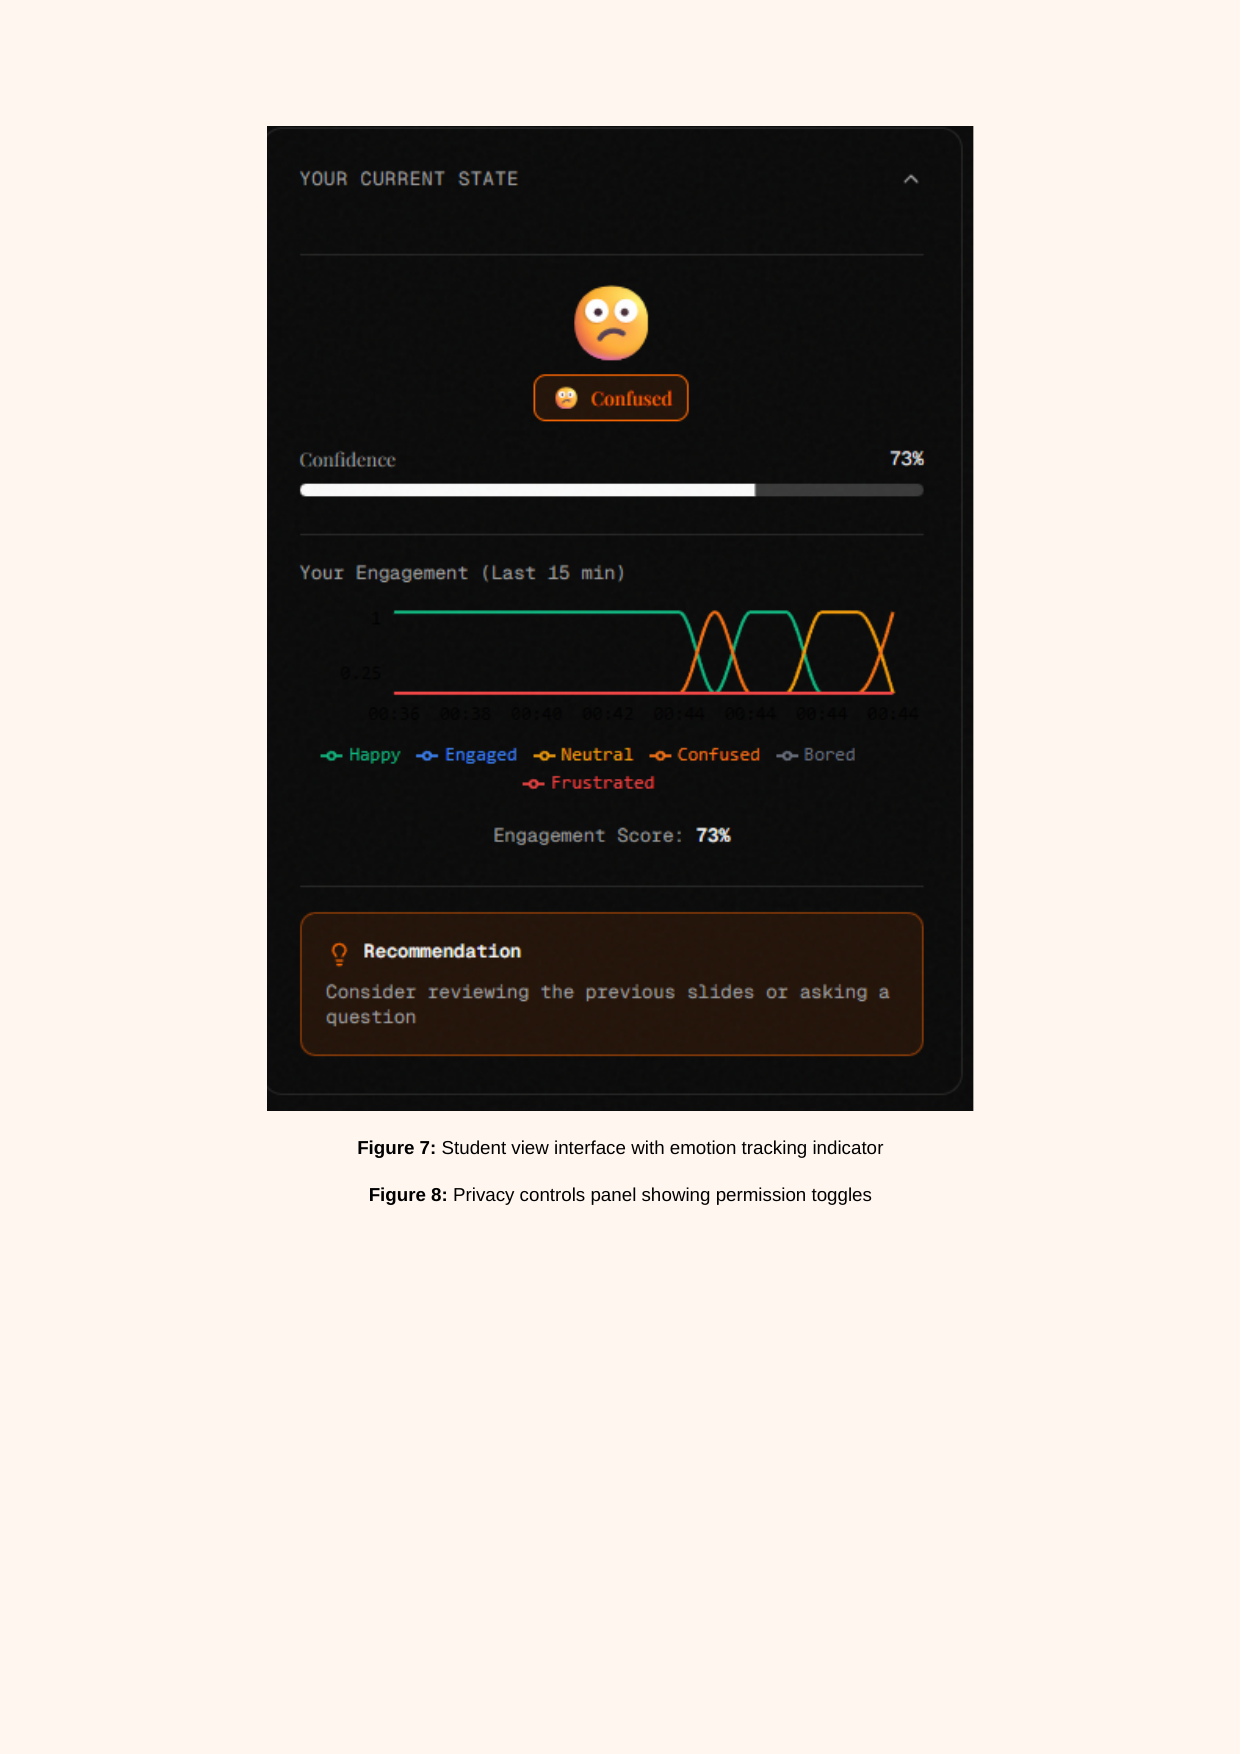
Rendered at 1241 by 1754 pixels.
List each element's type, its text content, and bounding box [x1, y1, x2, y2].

text Figure 7: Student view interface with emotion tracking indicator [118, 1137, 1122, 1158]
picture [267, 126, 974, 1111]
text Figure 8: Privacy controls panel showing permission toggles [118, 1184, 1122, 1205]
